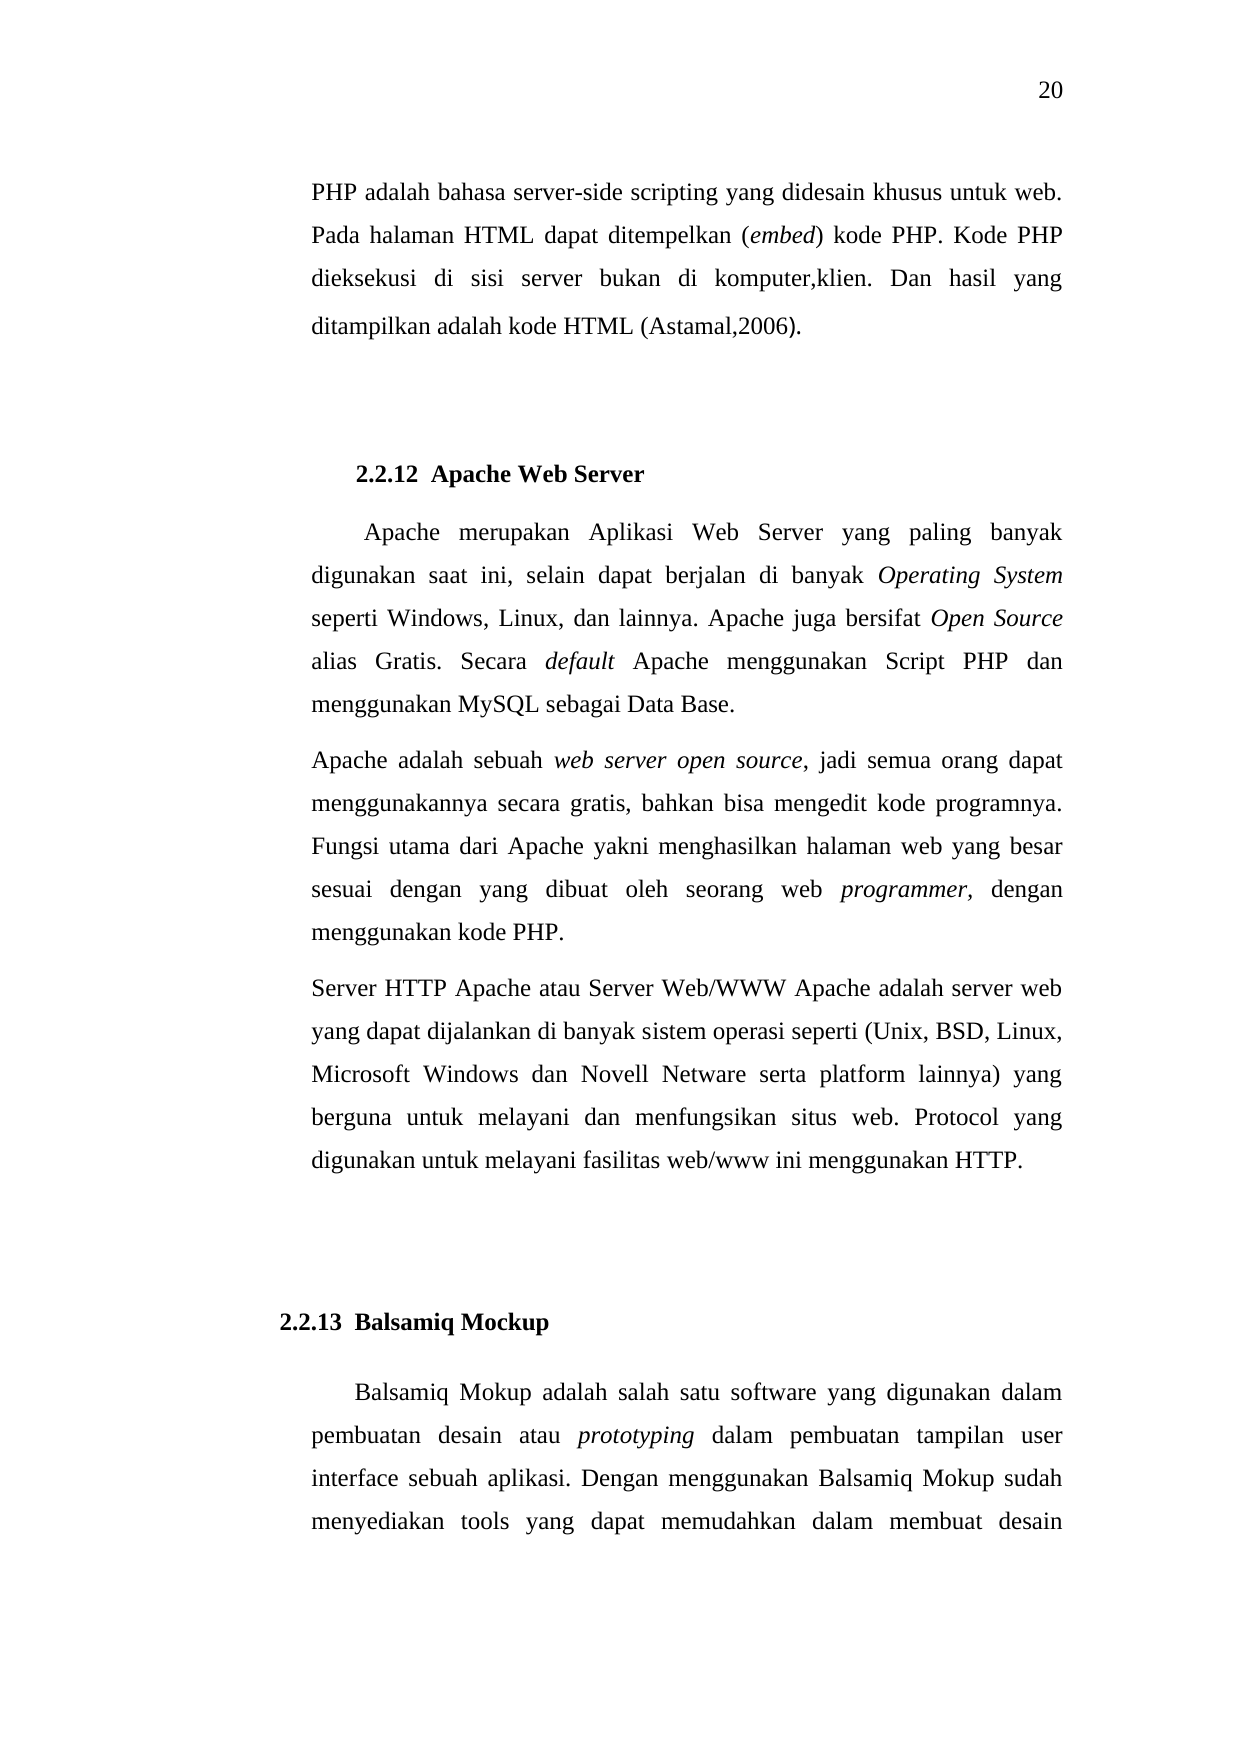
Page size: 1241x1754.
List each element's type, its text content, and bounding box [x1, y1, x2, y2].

text Apache merupakan Aplikasi Web Server yang paling banyak digunakan saat ini, selain dapat berjalan di banyak Operating System seperti Windows, Linux, dan lainnya. Apache juga bersifat Open Source alias Gratis. Secara default Apache menggunakan Script PHP dan menggunakan MySQL sebagai Data Base. [311, 517, 1063, 718]
text Server HTTP Apache atau Server Web/WWW Apache adalah server web yang dapat dijalankan di banyak sistem operasi seperti (Unix, BSD, Linux, Microsoft Windows dan Novell Netware serta platform lainnya) yang berguna untuk melayani dan menfungsikan situs web. Protocol yang digunakan untuk melayani fasilitas web/www ini menggunakan HTTP. [311, 973, 1063, 1174]
subtitle Balsamiq Mockup [279, 1307, 1063, 1335]
text PHP adalah bahasa server-side scripting yang didesain khusus untuk web. Pada halaman HTML dapat ditempelkan (embed) kode PHP. Kode PHP dieksekusi di sisi server bukan di komputer,klien. Dan hasil yang ditampilkan adalah kode HTML (Astamal,2006). [311, 177, 1063, 341]
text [311, 1377, 1063, 1535]
text Apache adalah sebuah web server open source, jadi semua orang dapat menggunakannya secara gratis, bahkan bisa mengedit kode programnya. Fungsi utama dari Apache yakni menghasilkan halaman web yang besar sesuai dengan yang dibuat oleh seorang web programmer, dengan menggunakan kode PHP. [311, 745, 1063, 946]
subtitle Apache Web Server [356, 459, 1063, 488]
